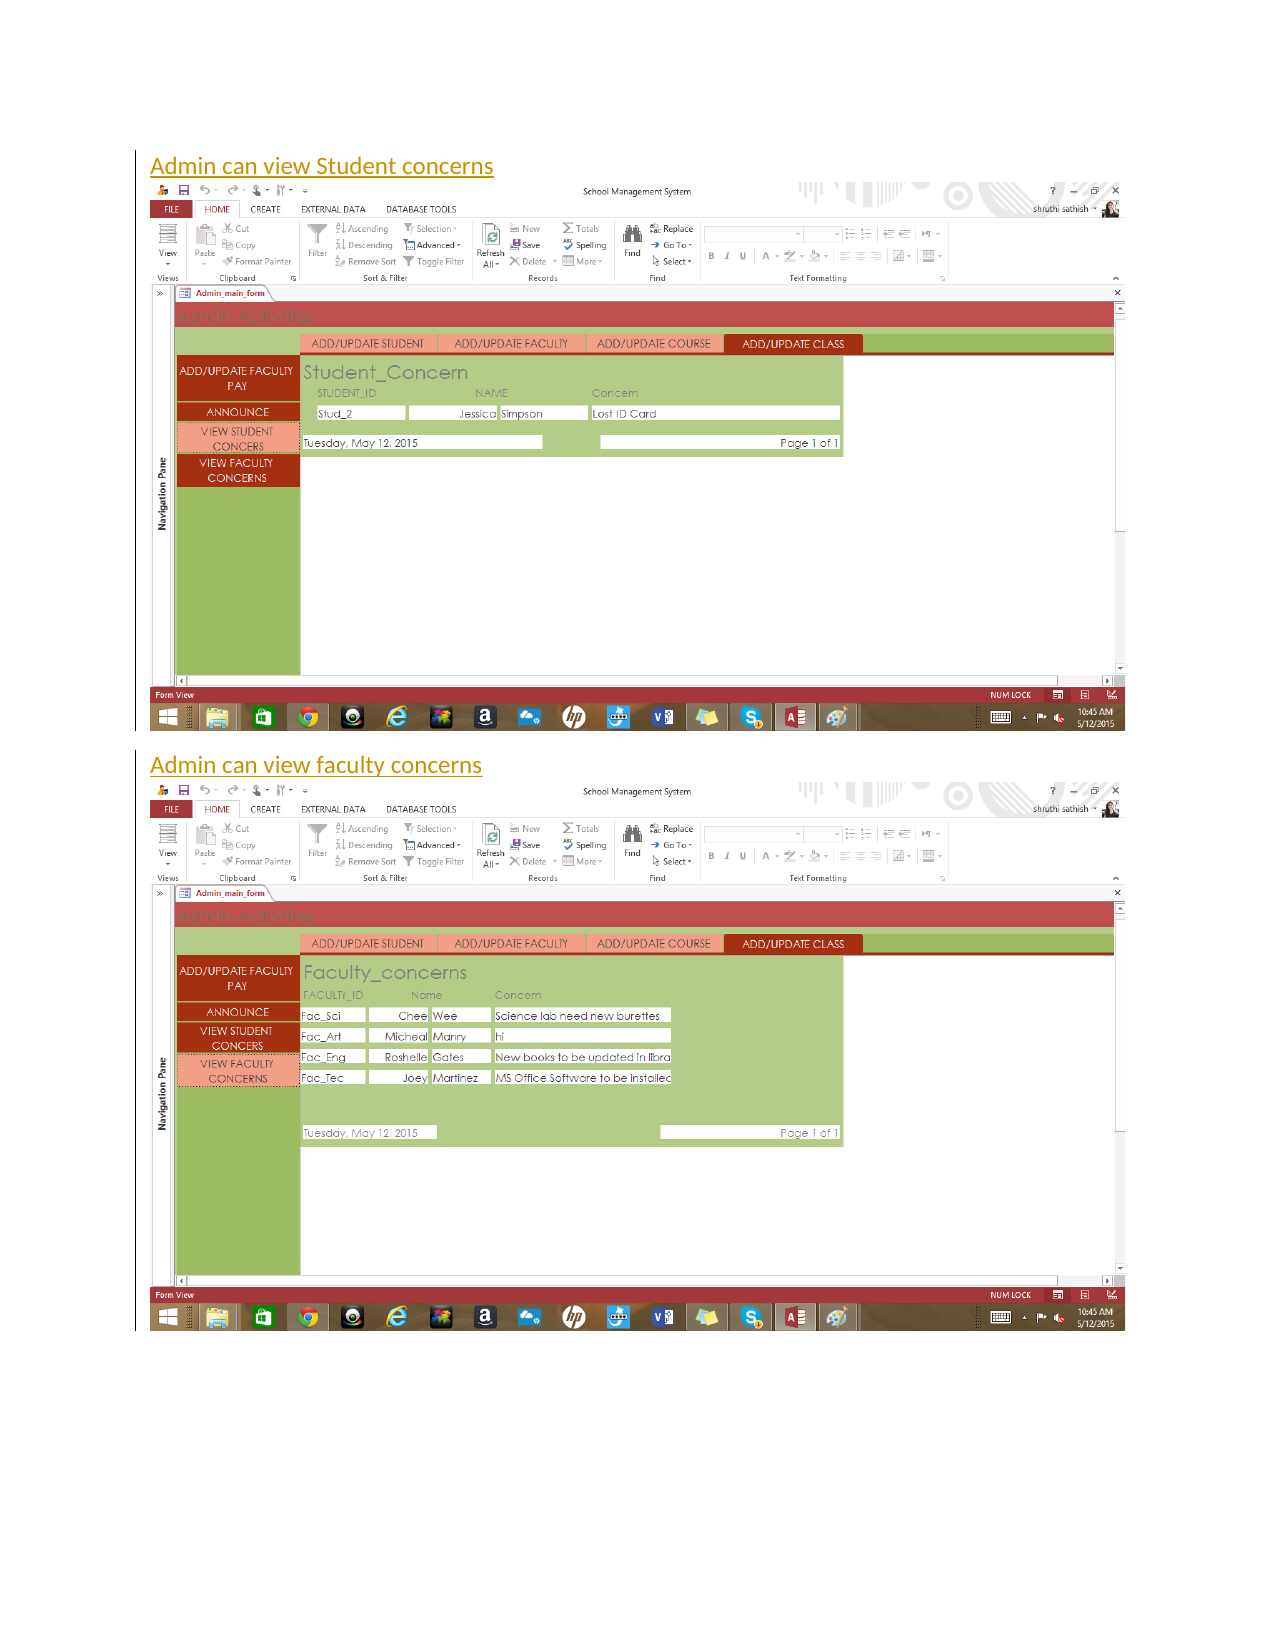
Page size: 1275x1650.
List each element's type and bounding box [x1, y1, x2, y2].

picture [150, 782, 1125, 1331]
picture [150, 182, 1125, 731]
